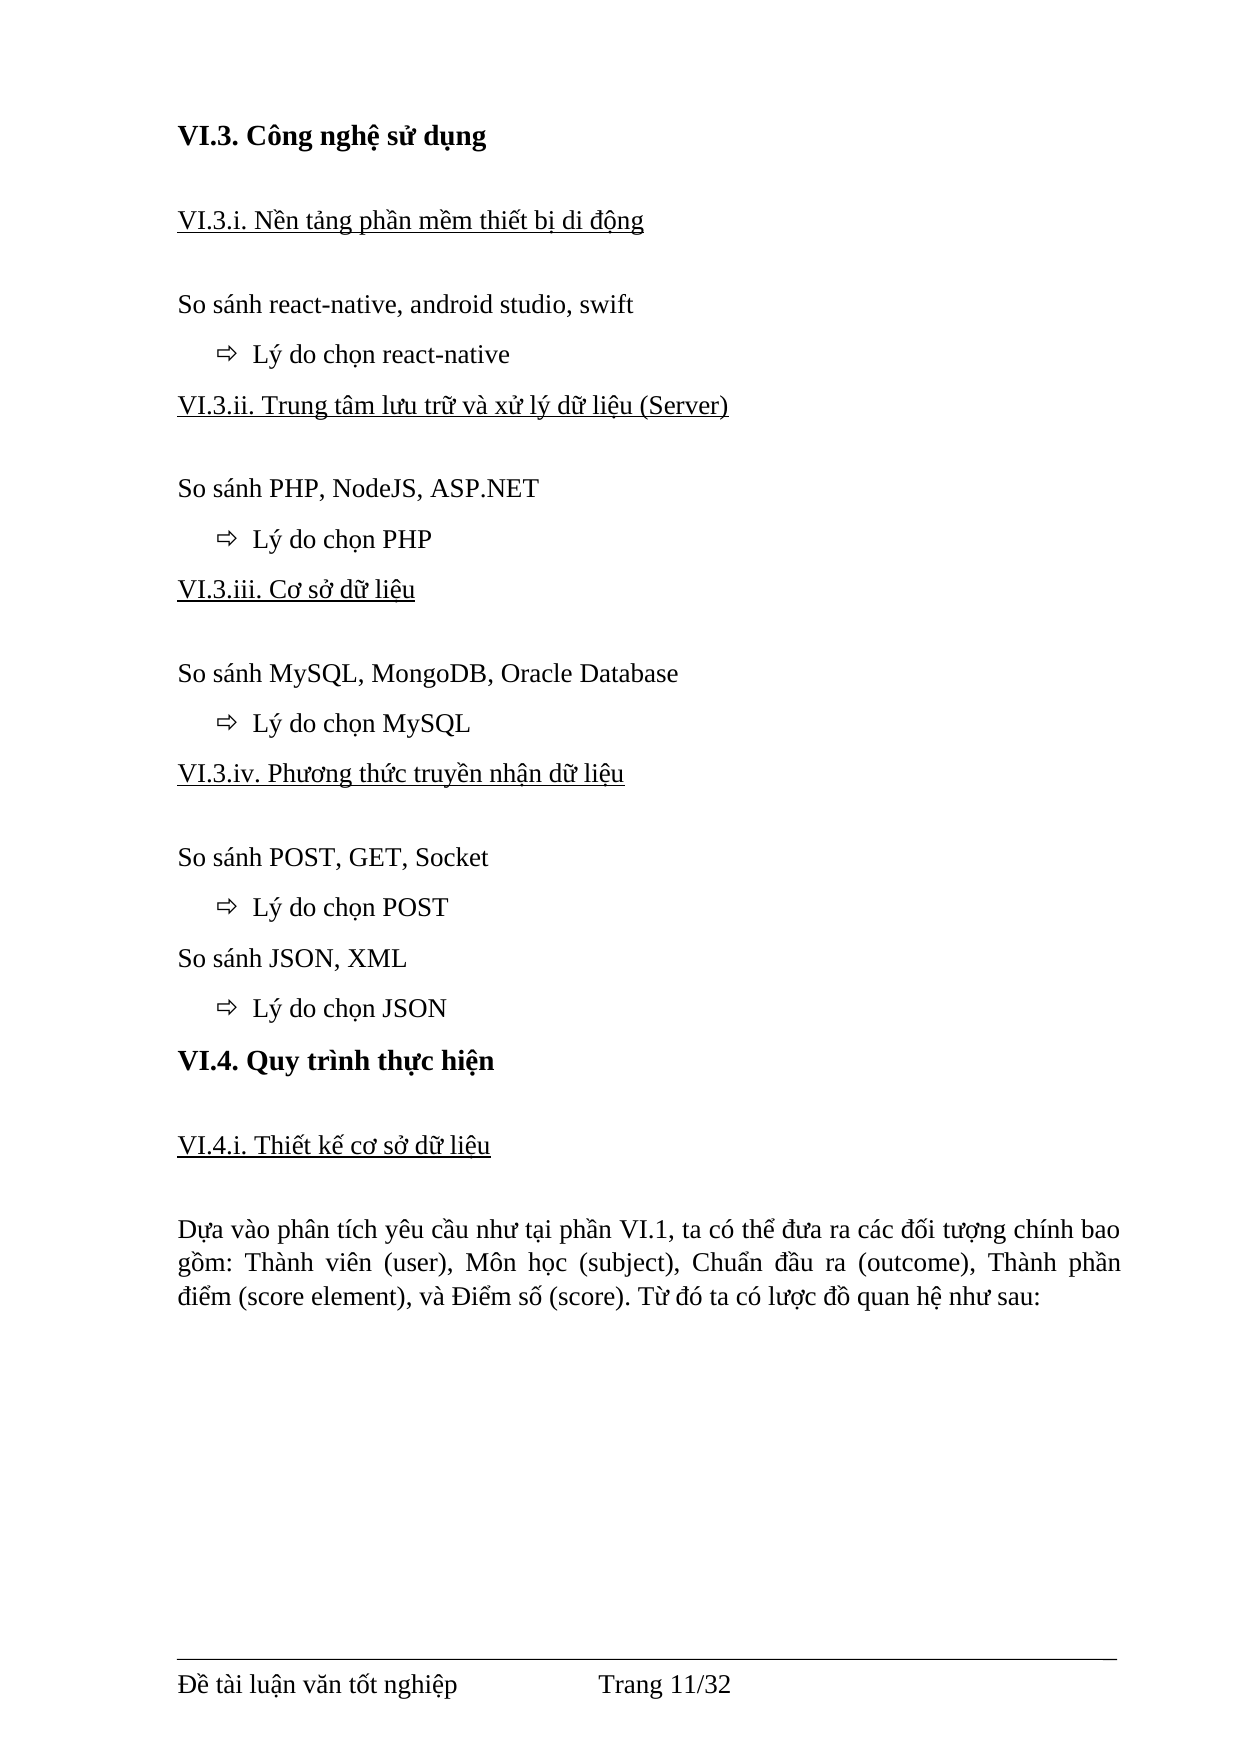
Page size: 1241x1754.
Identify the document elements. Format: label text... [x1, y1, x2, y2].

list Lý do chọn PHP [215, 523, 1122, 554]
text So sánh PHP, NodeJS, ASP.NET [177, 473, 1122, 504]
text Dựa vào phân tích yêu cầu như tại phần VI.1, ta có thể đưa ra các đối tượng chính bao gồm: Thành viên (user), Môn học (subject), Chuẩn đầu ra (outcome), Thành phần điểm (score element), và Điểm số (score). Từ đó ta có lược đồ quan hệ như sau: [177, 1213, 1122, 1311]
text So sánh react-native, android studio, swift [177, 288, 1122, 319]
subtitle VI.3.iii. Cơ sở dữ liệu [177, 573, 1122, 604]
subtitle VI.3.ii. Trung tâm lưu trữ và xử lý dữ liệu (Server) [177, 389, 1122, 420]
text So sánh JSON, XML [177, 942, 1122, 973]
list Lý do chọn POST [215, 892, 1122, 923]
subtitle VI.3. Công nghệ sử dụng [177, 118, 1122, 152]
text So sánh POST, GET, Socket [177, 841, 1122, 872]
subtitle VI.3.i. Nền tảng phần mềm thiết bị di động [177, 204, 1122, 236]
subtitle VI.4.i. Thiết kế cơ sở dữ liệu [177, 1129, 1122, 1160]
text So sánh MySQL, MongoDB, Oracle Database [177, 657, 1122, 688]
subtitle VI.3.iv. Phương thức truyền nhận dữ liệu [177, 758, 1122, 789]
list Lý do chọn JSON [215, 992, 1122, 1023]
list Lý do chọn MySQL [215, 707, 1122, 738]
list Lý do chọn react-native [215, 338, 1122, 370]
subtitle VI.4. Quy trình thực hiện [177, 1043, 1122, 1076]
